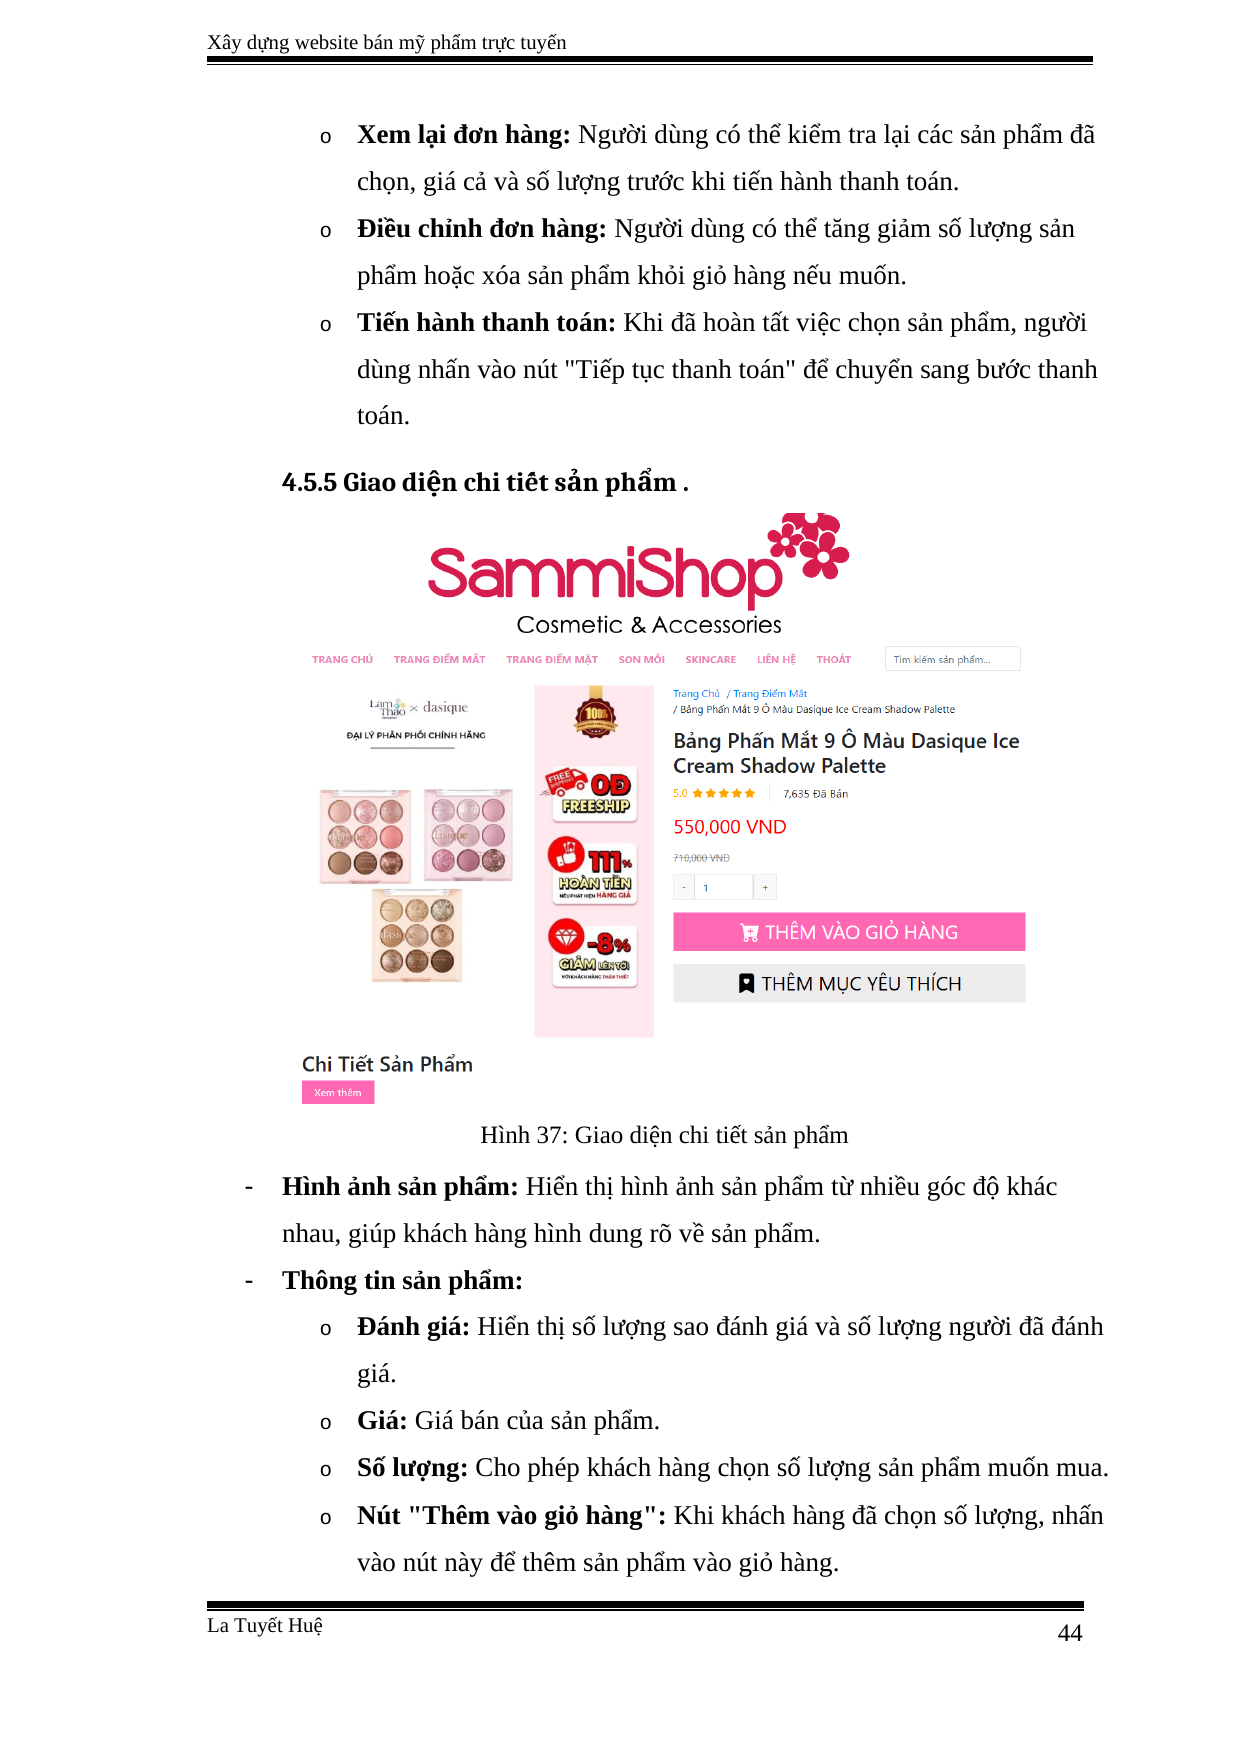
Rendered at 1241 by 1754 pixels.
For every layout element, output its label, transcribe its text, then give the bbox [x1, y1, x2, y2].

list Thông tin sản phẩm: [244, 1264, 1122, 1295]
list Nút "Thêm vào giỏ hàng": Khi khách hàng đã chọn số lượng, nhấn vào nút này để thêm sản phẩm vào giỏ hàng. [319, 1499, 1122, 1577]
list Xem lại đơn hàng: Người dùng có thể kiểm tra lại các sản phẩm đã chọn, giá cả và số lượng trước khi tiến hành thanh toán. [319, 118, 1122, 196]
list Hình ảnh sản phẩm: Hiển thị hình ảnh sản phẩm từ nhiều góc độ khác nhau, giúp khách hàng hình dung rõ về sản phẩm. [244, 1170, 1122, 1248]
text Hình 37: Giao diện chi tiết sản phẩm [207, 1121, 1122, 1149]
list Số lượng: Cho phép khách hàng chọn số lượng sản phẩm muốn mua. [319, 1452, 1122, 1483]
subtitle 4.5.5 Giao diện chi tiết sản phẩm . [282, 467, 1122, 498]
picture [206, 513, 1123, 1107]
list Đánh giá: Hiển thị số lượng sao đánh giá và số lượng người đã đánh giá. [319, 1311, 1122, 1389]
list Tiến hành thanh toán: Khi đã hoàn tất việc chọn sản phẩm, người dùng nhấn vào nút "Tiếp tục thanh toán" để chuyển sang bước thanh toán. [319, 306, 1122, 431]
list Điều chỉnh đơn hàng: Người dùng có thể tăng giảm số lượng sản phẩm hoặc xóa sản phẩm khỏi giỏ hàng nếu muốn. [319, 212, 1122, 290]
list Giá: Giá bán của sản phẩm. [319, 1404, 1122, 1436]
